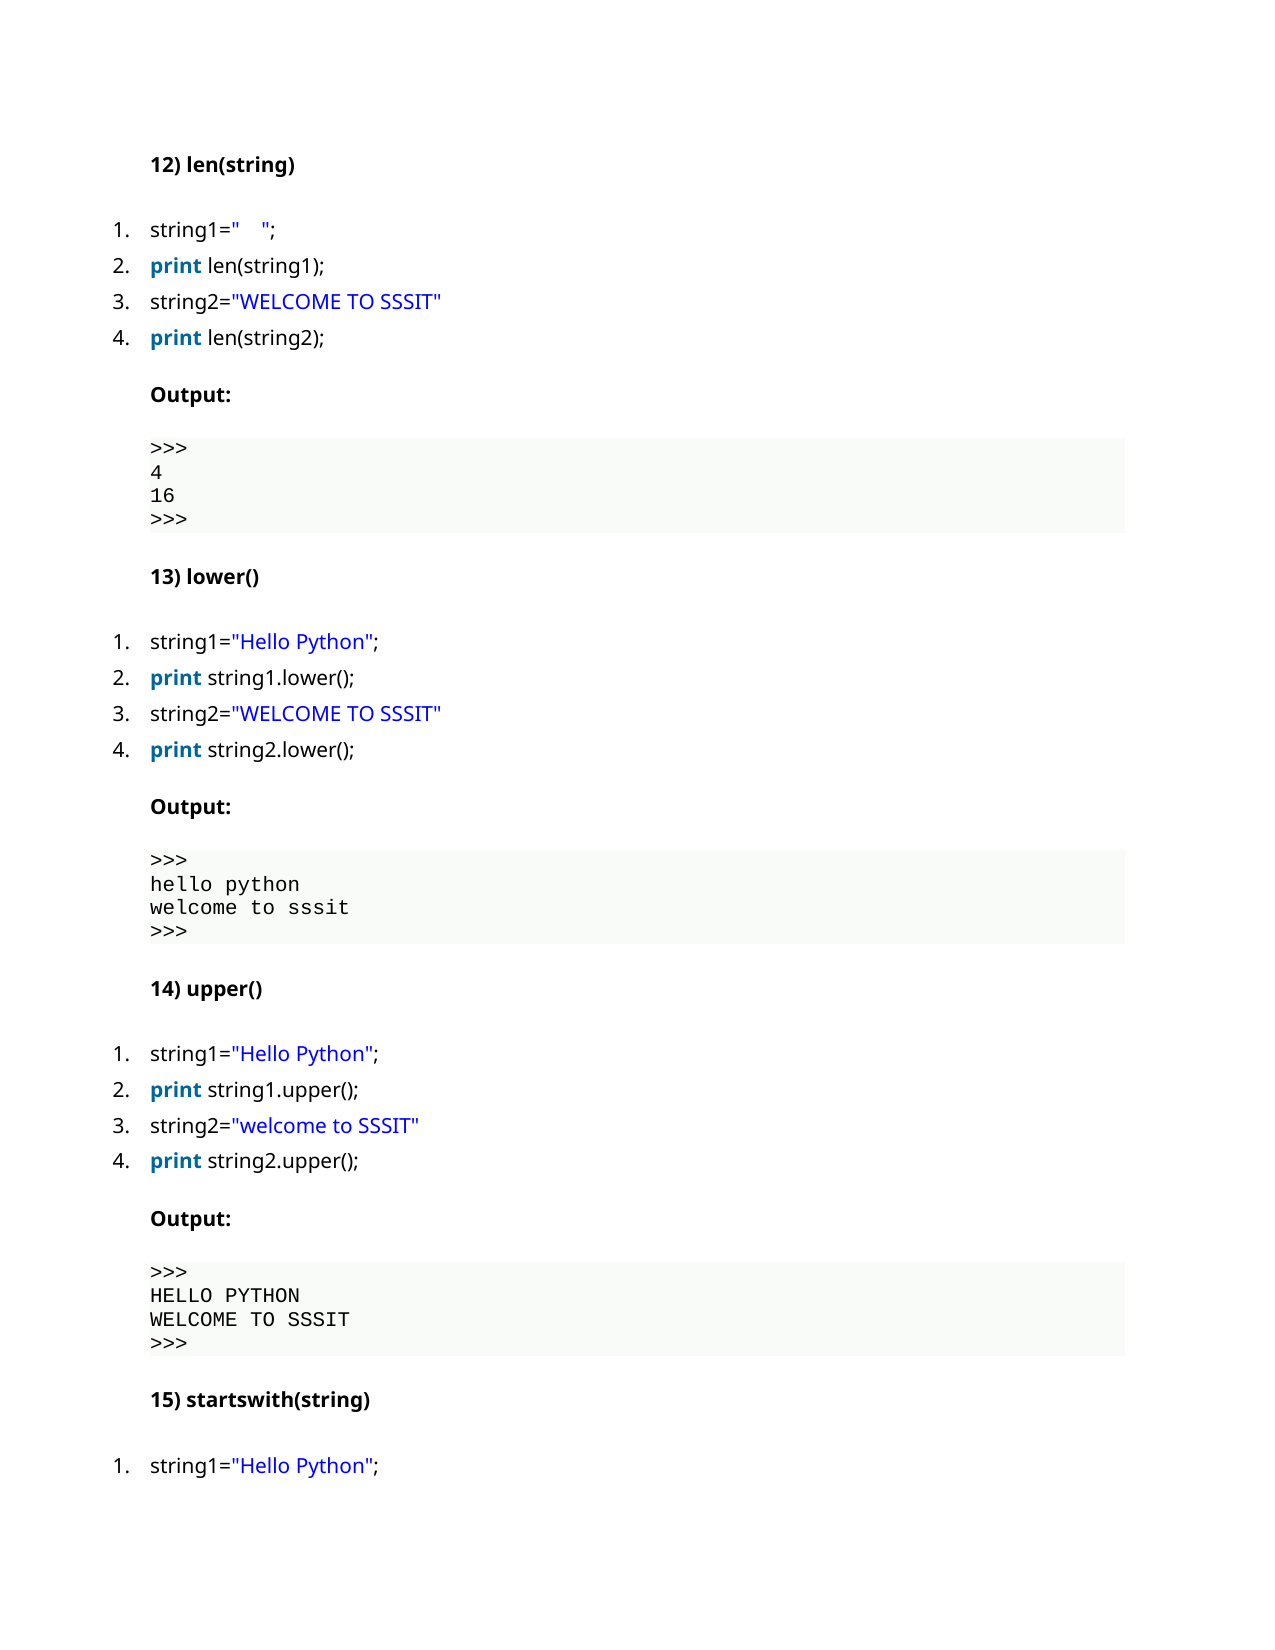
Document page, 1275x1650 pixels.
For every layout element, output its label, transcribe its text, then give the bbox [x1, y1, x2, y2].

text 13) lower() [150, 562, 1125, 590]
list string2="welcome to SSSIT" [112, 1103, 1125, 1139]
text Output: [150, 1204, 1125, 1233]
list print len(string2); [112, 315, 1125, 351]
text >>> [150, 509, 1125, 533]
text 15) startswith(string) [150, 1386, 1125, 1414]
text >>> [150, 438, 1125, 462]
text Output: [150, 381, 1125, 409]
text >>> [150, 850, 1125, 874]
list string1="Hello Python"; [112, 1443, 1125, 1479]
list string1="Hello Python"; [112, 619, 1125, 655]
text >>> [150, 1262, 1125, 1286]
list print len(string1); [112, 243, 1125, 279]
text 14) upper() [150, 974, 1125, 1002]
list string1="Hello Python"; [112, 1031, 1125, 1067]
text welcome to sssit [150, 897, 1125, 921]
text 4 [150, 462, 1125, 485]
text HELLO PYTHON [150, 1286, 1125, 1309]
text >>> [150, 1333, 1125, 1356]
text hello python [150, 874, 1125, 897]
text 16 [150, 485, 1125, 509]
list string2="WELCOME TO SSSIT" [112, 279, 1125, 315]
text WELCOME TO SSSIT [150, 1309, 1125, 1333]
text >>> [150, 921, 1125, 944]
list string1=" "; [112, 208, 1125, 243]
list print string1.lower(); [112, 655, 1125, 691]
list print string2.lower(); [112, 727, 1125, 763]
text 12) len(string) [150, 150, 1125, 178]
list string2="WELCOME TO SSSIT" [112, 691, 1125, 727]
text Output: [150, 792, 1125, 821]
list print string1.upper(); [112, 1067, 1125, 1103]
list print string2.upper(); [112, 1139, 1125, 1175]
